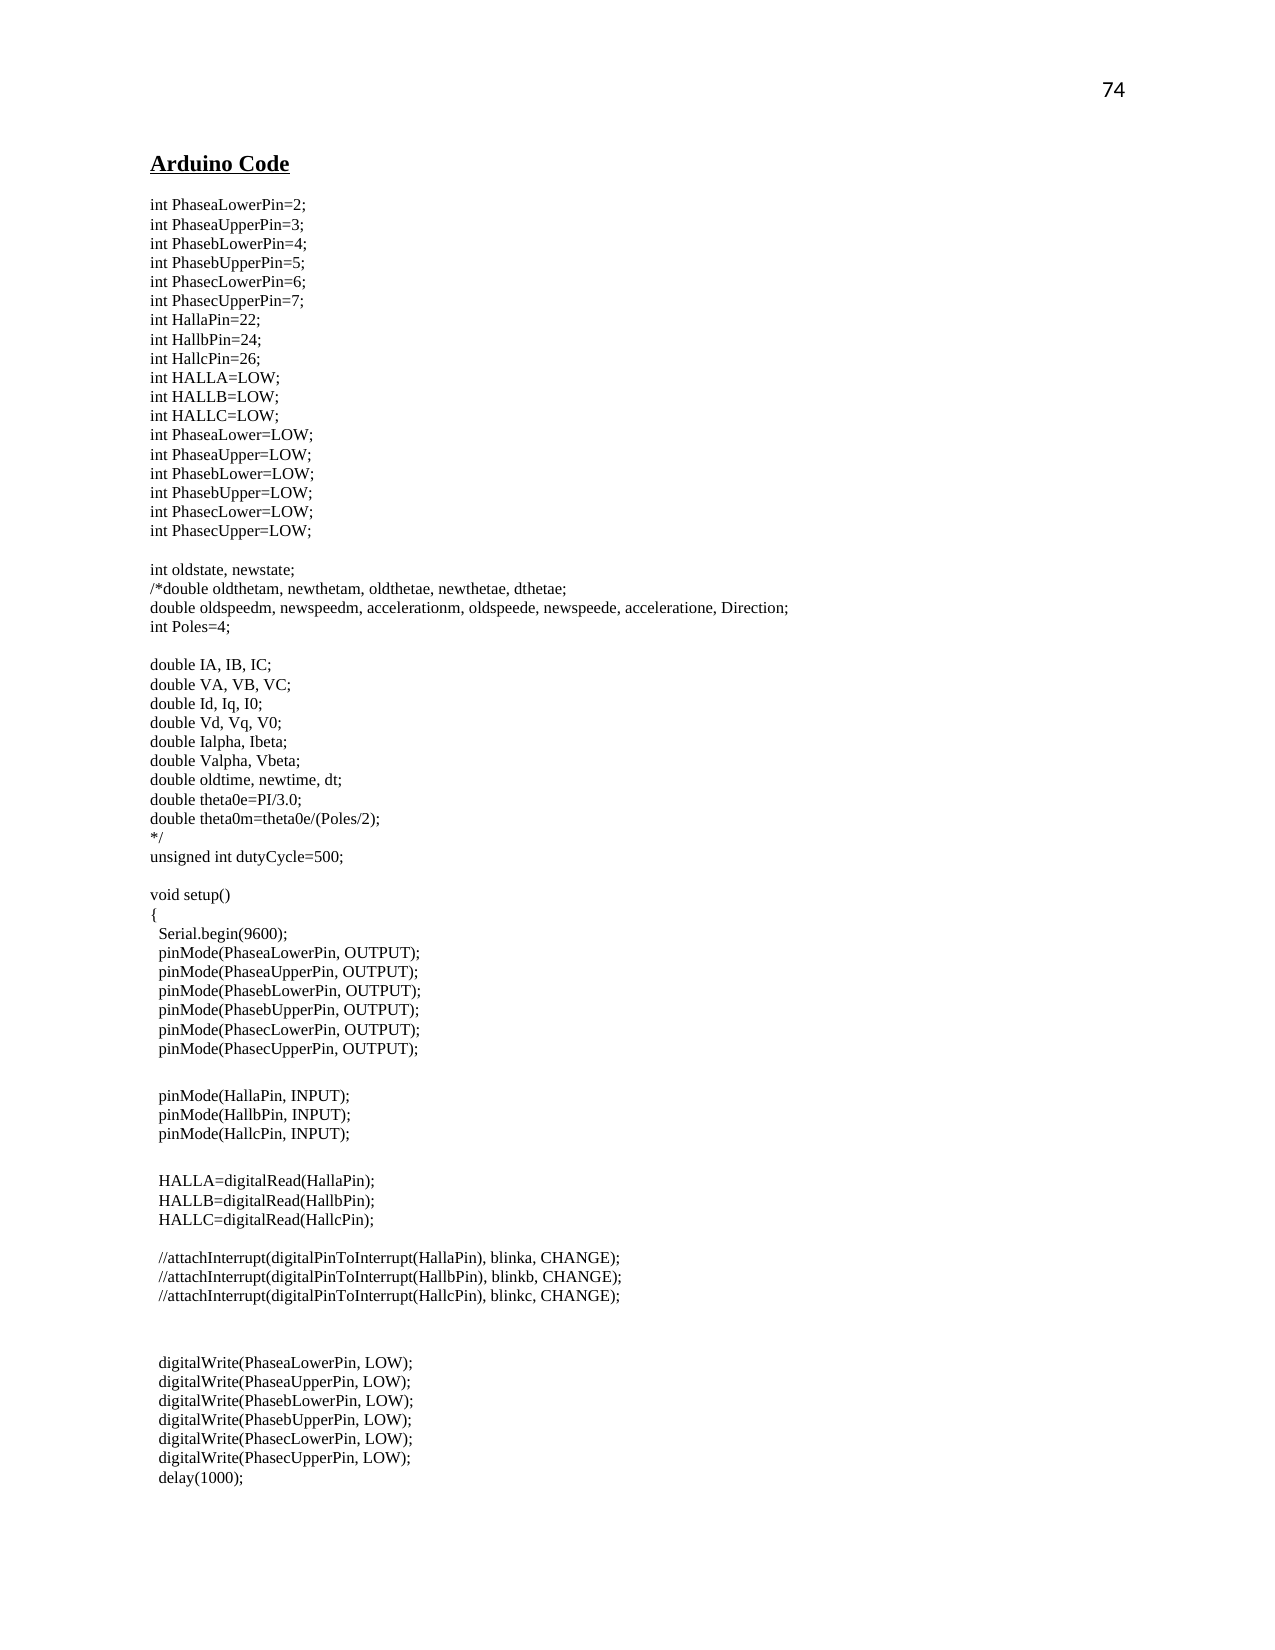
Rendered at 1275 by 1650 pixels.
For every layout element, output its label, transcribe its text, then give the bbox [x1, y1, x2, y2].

text int HallcPin=26; [150, 348, 1125, 368]
text int PhaseaUpper=LOW; [150, 444, 1125, 463]
text { [150, 904, 1125, 923]
text double Ialpha, Ibeta; [150, 732, 1125, 751]
text unsigned int dutyCycle=500; [150, 847, 1125, 866]
text double Valpha, Vbeta; [150, 751, 1125, 770]
text pinMode(PhasebUpperPin, OUTPUT); [150, 1000, 1125, 1019]
text pinMode(HallcPin, INPUT); [150, 1124, 1125, 1143]
text digitalWrite(PhasebUpperPin, LOW); [150, 1410, 1125, 1429]
text digitalWrite(PhasecLowerPin, LOW); [150, 1429, 1125, 1448]
text int PhasecUpperPin=7; [150, 291, 1125, 310]
text pinMode(HallbPin, INPUT); [150, 1105, 1125, 1124]
text */ [150, 828, 1125, 847]
text double theta0e=PI/3.0; [150, 789, 1125, 808]
text /*double oldthetam, newthetam, oldthetae, newthetae, dthetae; [150, 578, 1125, 598]
text delay(1000); [150, 1467, 1125, 1487]
text digitalWrite(PhaseaUpperPin, LOW); [150, 1372, 1125, 1391]
text HALLC=digitalRead(HallcPin); [150, 1209, 1125, 1229]
text int PhasecLower=LOW; [150, 502, 1125, 521]
text double Id, Iq, I0; [150, 693, 1125, 713]
text Serial.begin(9600); [150, 923, 1125, 943]
text int HallaPin=22; [150, 310, 1125, 329]
text int HALLC=LOW; [150, 406, 1125, 425]
text int PhasebLowerPin=4; [150, 233, 1125, 253]
text double oldtime, newtime, dt; [150, 770, 1125, 789]
text int PhasecLowerPin=6; [150, 272, 1125, 291]
text int HallbPin=24; [150, 329, 1125, 348]
text HALLA=digitalRead(HallaPin); [150, 1171, 1125, 1190]
text int Poles=4; [150, 617, 1125, 636]
text int PhasebUpper=LOW; [150, 483, 1125, 502]
text digitalWrite(PhaseaLowerPin, LOW); [150, 1352, 1125, 1372]
text digitalWrite(PhasecUpperPin, LOW); [150, 1448, 1125, 1467]
text int HALLB=LOW; [150, 387, 1125, 406]
text digitalWrite(PhasebLowerPin, LOW); [150, 1391, 1125, 1410]
text pinMode(HallaPin, INPUT); [150, 1086, 1125, 1105]
text double theta0m=theta0e/(Poles/2); [150, 808, 1125, 828]
text int PhasebUpperPin=5; [150, 253, 1125, 272]
text int PhaseaUpperPin=3; [150, 214, 1125, 233]
text pinMode(PhasecLowerPin, OUTPUT); [150, 1019, 1125, 1038]
text double oldspeedm, newspeedm, accelerationm, oldspeede, newspeede, acceleratione, Direction; [150, 598, 1125, 617]
text //attachInterrupt(digitalPinToInterrupt(HallbPin), blinkb, CHANGE); [150, 1267, 1125, 1286]
text int PhasecUpper=LOW; [150, 521, 1125, 540]
text int HALLA=LOW; [150, 368, 1125, 387]
text int PhasebLower=LOW; [150, 463, 1125, 483]
text Arduino Code [150, 150, 1125, 176]
text pinMode(PhasecUpperPin, OUTPUT); [150, 1038, 1125, 1058]
text //attachInterrupt(digitalPinToInterrupt(HallcPin), blinkc, CHANGE); [150, 1286, 1125, 1305]
text pinMode(PhaseaUpperPin, OUTPUT); [150, 962, 1125, 981]
text HALLB=digitalRead(HallbPin); [150, 1190, 1125, 1209]
text pinMode(PhaseaLowerPin, OUTPUT); [150, 943, 1125, 962]
text int oldstate, newstate; [150, 559, 1125, 578]
text double VA, VB, VC; [150, 674, 1125, 693]
text //attachInterrupt(digitalPinToInterrupt(HallaPin), blinka, CHANGE); [150, 1248, 1125, 1267]
text double IA, IB, IC; [150, 655, 1125, 674]
text void setup() [150, 885, 1125, 904]
text int PhaseaLower=LOW; [150, 425, 1125, 444]
text int PhaseaLowerPin=2; [150, 195, 1125, 214]
text double Vd, Vq, V0; [150, 713, 1125, 732]
text pinMode(PhasebLowerPin, OUTPUT); [150, 981, 1125, 1000]
